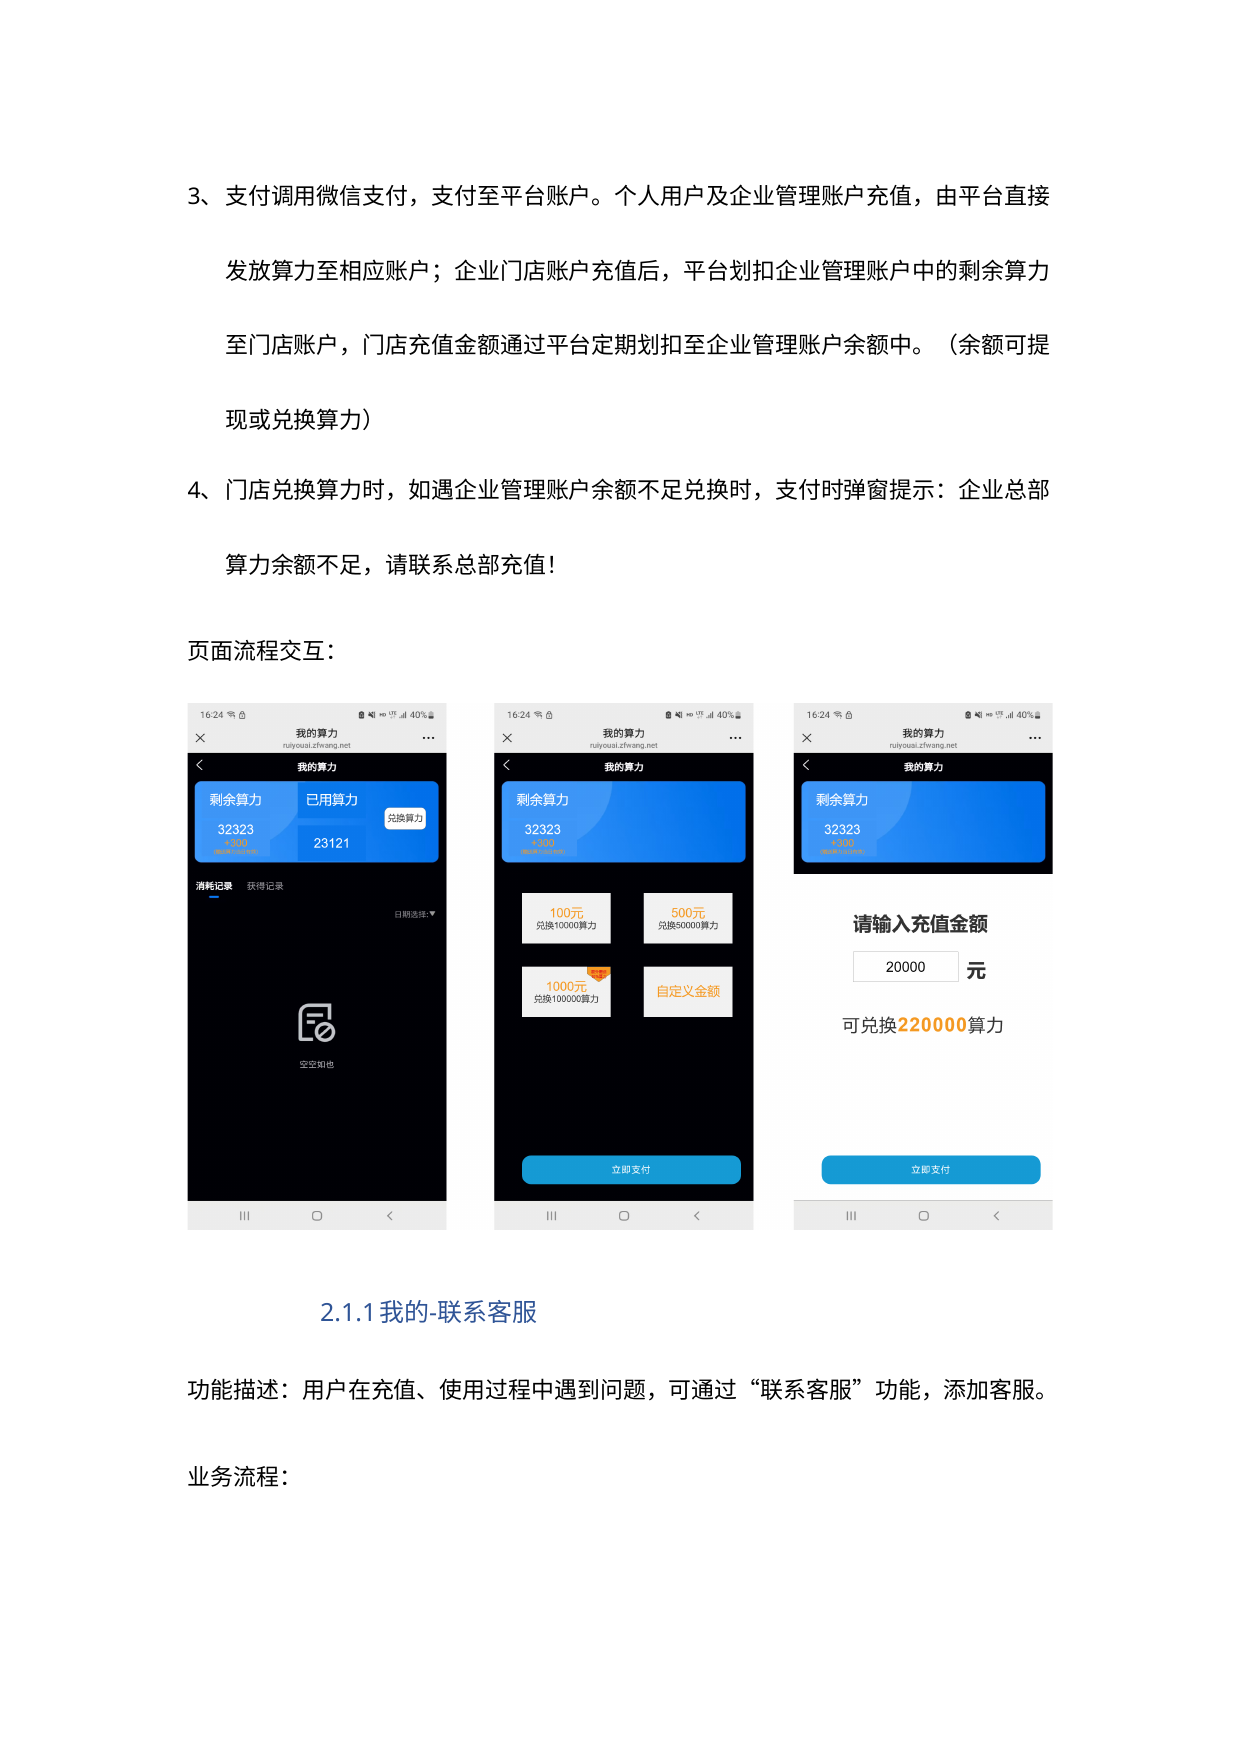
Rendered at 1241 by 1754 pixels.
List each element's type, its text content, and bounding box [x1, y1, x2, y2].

text 页面流程交互： [187, 617, 1053, 682]
picture [187, 703, 1053, 1230]
subtitle 我的-联系客服 [320, 1278, 1053, 1343]
text 业务流程： [187, 1443, 1053, 1508]
text 功能描述：用户在充值、使用过程中遇到问题，可通过“联系客服”功能，添加客服。 [187, 1356, 1053, 1421]
list 门店兑换算力时，如遇企业管理账户余额不足兑换时，支付时弹窗提示：企业总部算力余额不足，请联系总部充值！ [187, 456, 1053, 596]
list 支付调用微信支付，支付至平台账户。个人用户及企业管理账户充值，由平台直接发放算力至相应账户；企业门店账户充值后，平台划扣企业管理账户中的剩余算力至门店账户，门店充值金额通过平台定期划扣至企业管理账户余额中。（余额可提现或兑换算力） [187, 162, 1053, 451]
